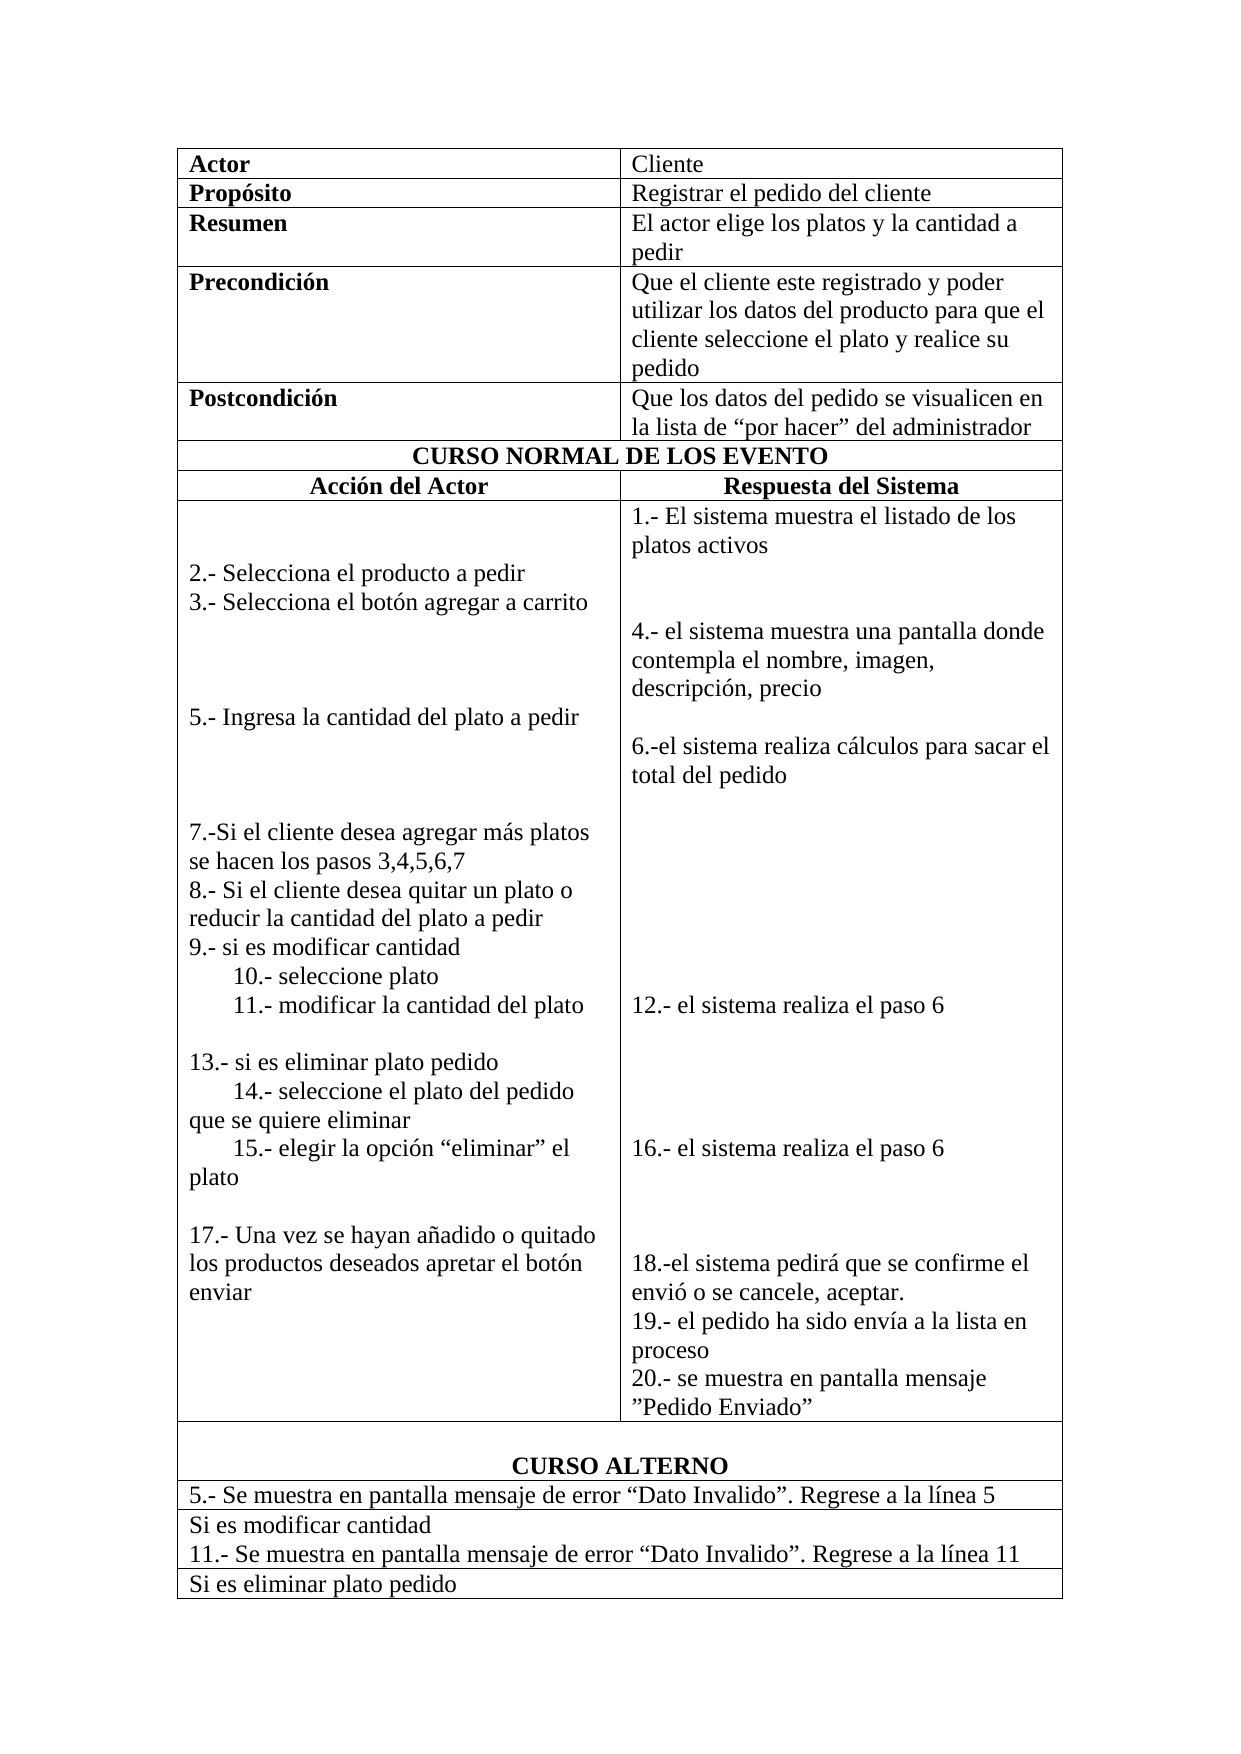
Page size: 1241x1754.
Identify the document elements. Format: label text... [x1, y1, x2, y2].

table_cell Resumen [178, 208, 620, 266]
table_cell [178, 1569, 1062, 1598]
table_cell 1.- El sistema muestra el listado de los platos activos 4.- el sistema muestra una pantalla donde contempla el nombre, imagen, descripción, precio 6.-el sistema realiza cálculos para sacar el total del pedido 12.- el sistema realiza el paso 6 16.- el sistema realiza el paso 6 18.-el sistema pedirá que se confirme el envió o se cancele, aceptar. 19.- el pedido ha sido envía a la lista en proceso 20.- se muestra en pantalla mensaje ”Pedido Enviado” [621, 501, 1062, 1421]
table_cell Registrar el pedido del cliente [621, 179, 1062, 207]
table_cell Que los datos del pedido se visualicen en la lista de “por hacer” del administrador [621, 383, 1062, 440]
table_cell Propósito [178, 179, 620, 207]
table_cell Precondición [178, 267, 620, 382]
table_cell Que el cliente este registrado y poder utilizar los datos del producto para que el cliente seleccione el plato y realice su pedido [621, 267, 1062, 382]
table_cell Acción del Actor [178, 471, 620, 500]
table_cell CURSO ALTERNO [178, 1422, 1062, 1479]
table_cell Cliente [621, 149, 1062, 177]
table_cell 5.- Se muestra en pantalla mensaje de error “Dato Invalido”. Regrese a la línea 5 [178, 1481, 1062, 1509]
table_cell Respuesta del Sistema [621, 471, 1062, 500]
table_cell El actor elige los platos y la cantidad a pedir [621, 208, 1062, 266]
table_cell Actor [178, 149, 620, 177]
table_cell 2.- Selecciona el producto a pedir 3.- Selecciona el botón agregar a carrito 5.- Ingresa la cantidad del plato a pedir 7.-Si el cliente desea agregar más platos se hacen los pasos 3,4,5,6,7 8.- Si el cliente desea quitar un plato o reducir la cantidad del plato a pedir 9.- si es modificar cantidad 10.- seleccione plato 11.- modificar la cantidad del plato 13.- si es eliminar plato pedido 14.- seleccione el plato del pedido que se quiere eliminar 15.- elegir la opción “eliminar” el plato 17.- Una vez se hayan añadido o quitado los productos deseados apretar el botón enviar [178, 501, 620, 1421]
table_cell Postcondición [178, 383, 620, 440]
table_cell Si es modificar cantidad 11.- Se muestra en pantalla mensaje de error “Dato Invalido”. Regrese a la línea 11 [178, 1510, 1062, 1568]
table_cell CURSO NORMAL DE LOS EVENTO [178, 441, 1062, 470]
